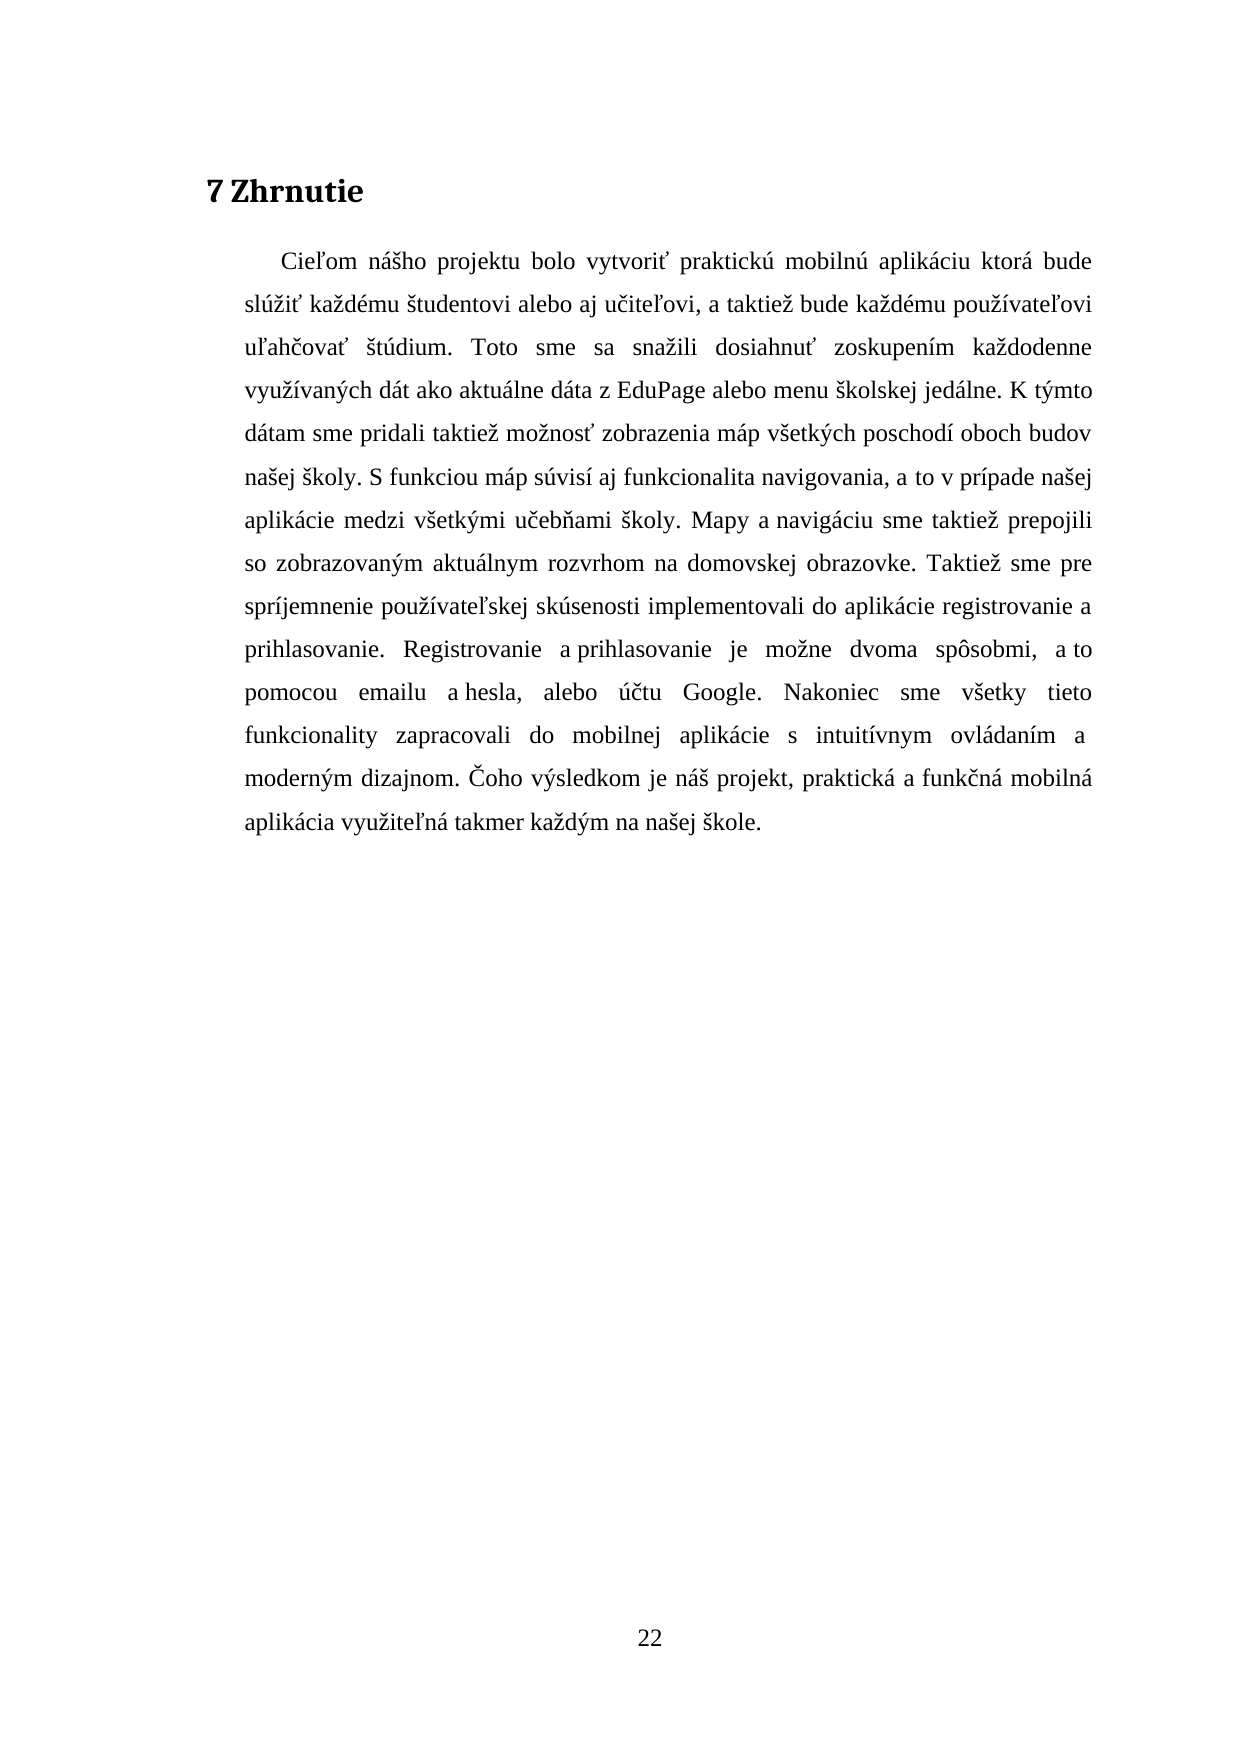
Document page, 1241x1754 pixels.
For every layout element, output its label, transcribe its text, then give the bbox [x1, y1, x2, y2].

subtitle Zhrnutie [207, 173, 1092, 211]
text Cieľom nášho projektu bolo vytvoriť praktickú mobilnú aplikáciu ktorá bude slúžiť každému študentovi alebo aj učiteľovi, a taktiež bude každému používateľovi uľahčovať štúdium. Toto sme sa snažili dosiahnuť zoskupením každodenne využívaných dát ako aktuálne dáta z EduPage alebo menu školskej jedálne. K týmto dátam sme pridali taktiež možnosť zobrazenia máp všetkých poschodí oboch budov našej školy. S funkciou máp súvisí aj funkcionalita navigovania, a to v prípade našej aplikácie medzi všetkými učebňami školy. Mapy a navigáciu sme taktiež prepojili so zobrazovaným aktuálnym rozvrhom na domovskej obrazovke. Taktiež sme pre spríjemnenie používateľskej skúsenosti implementovali do aplikácie registrovanie a prihlasovanie. Registrovanie a prihlasovanie je možne dvoma spôsobmi, a to pomocou emailu a hesla, alebo účtu Google. Nakoniec sme všetky tieto funkcionality zapracovali do mobilnej aplikácie s intuitívnym ovládaním a moderným dizajnom. Čoho výsledkom je náš projekt, praktická a funkčná mobilná aplikácia využiteľná takmer každým na našej škole. [244, 246, 1092, 835]
